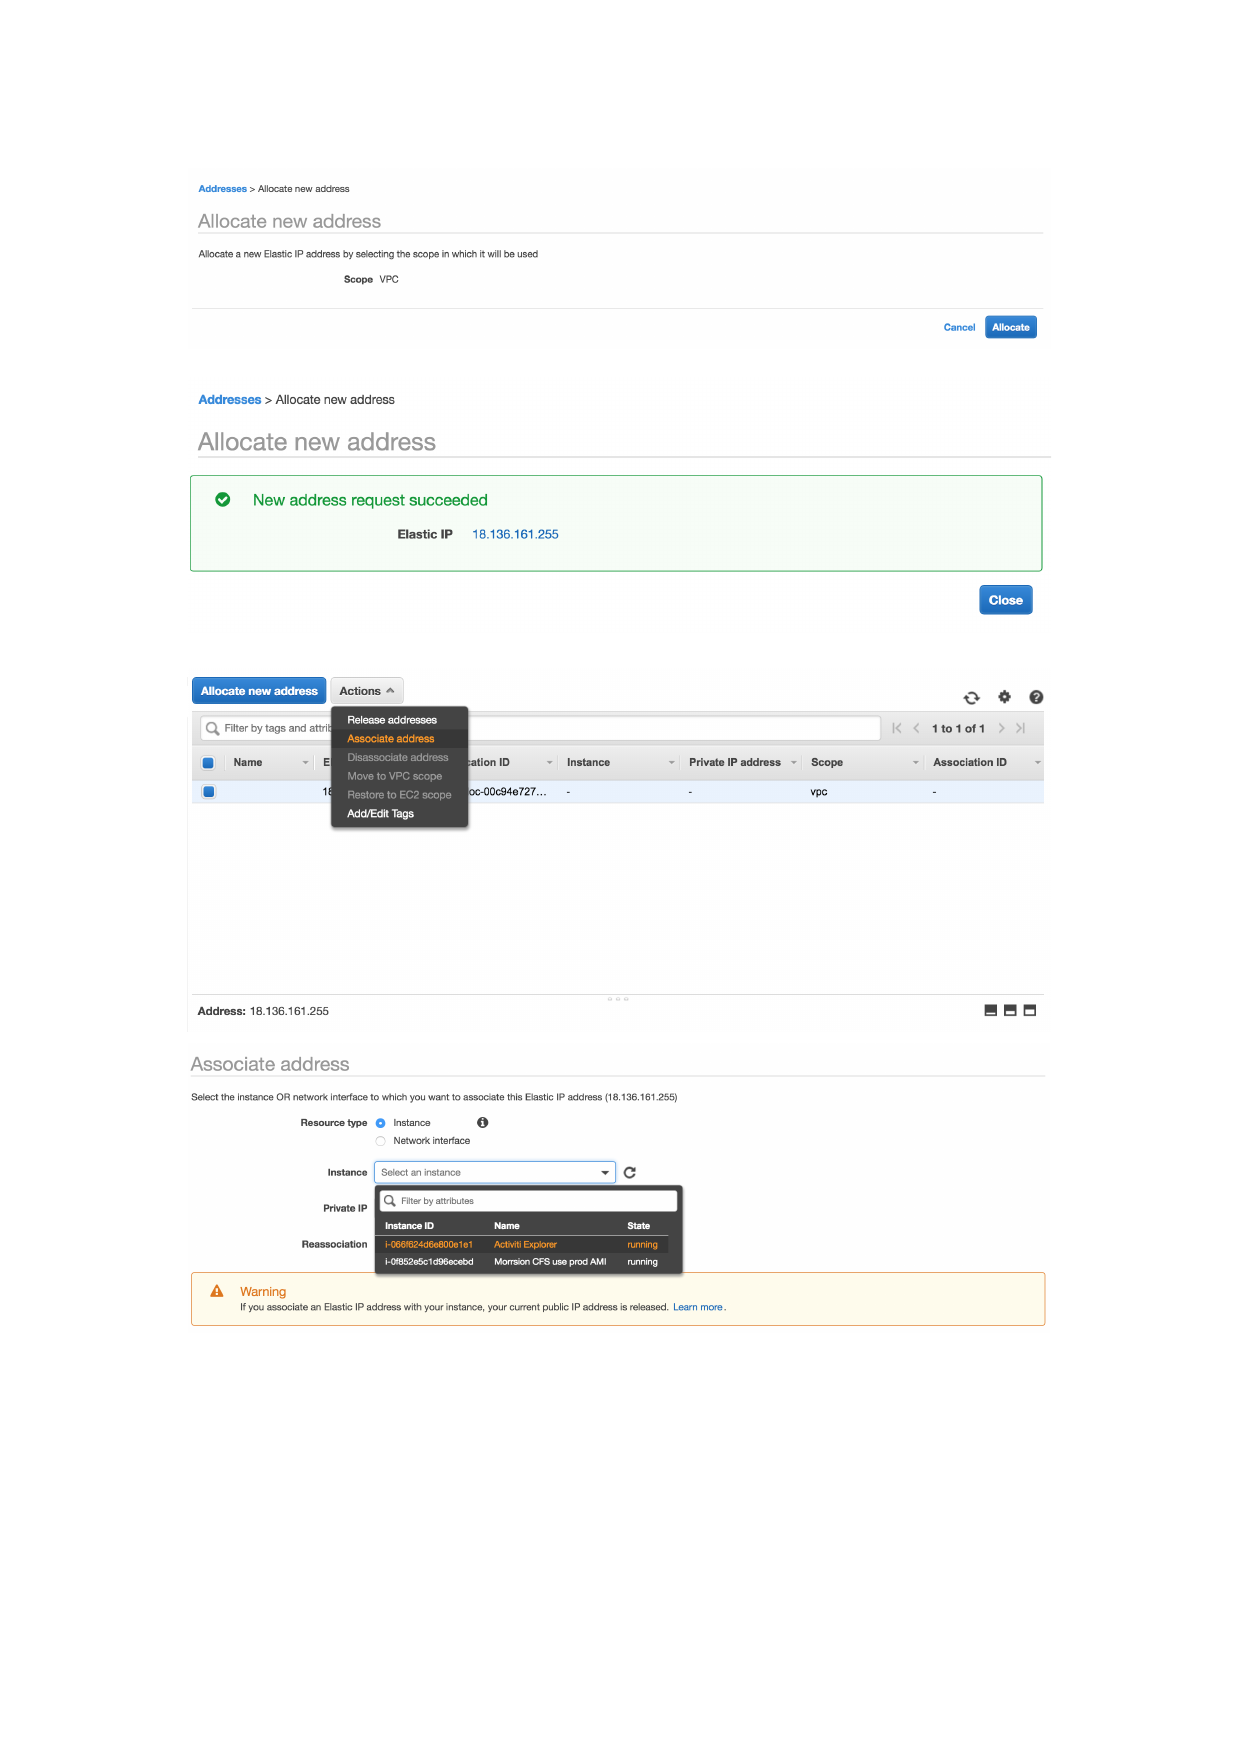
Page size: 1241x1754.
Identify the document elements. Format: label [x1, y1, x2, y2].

picture [187, 1043, 1050, 1333]
picture [187, 168, 1052, 349]
picture [187, 377, 1052, 633]
picture [187, 668, 1052, 1032]
